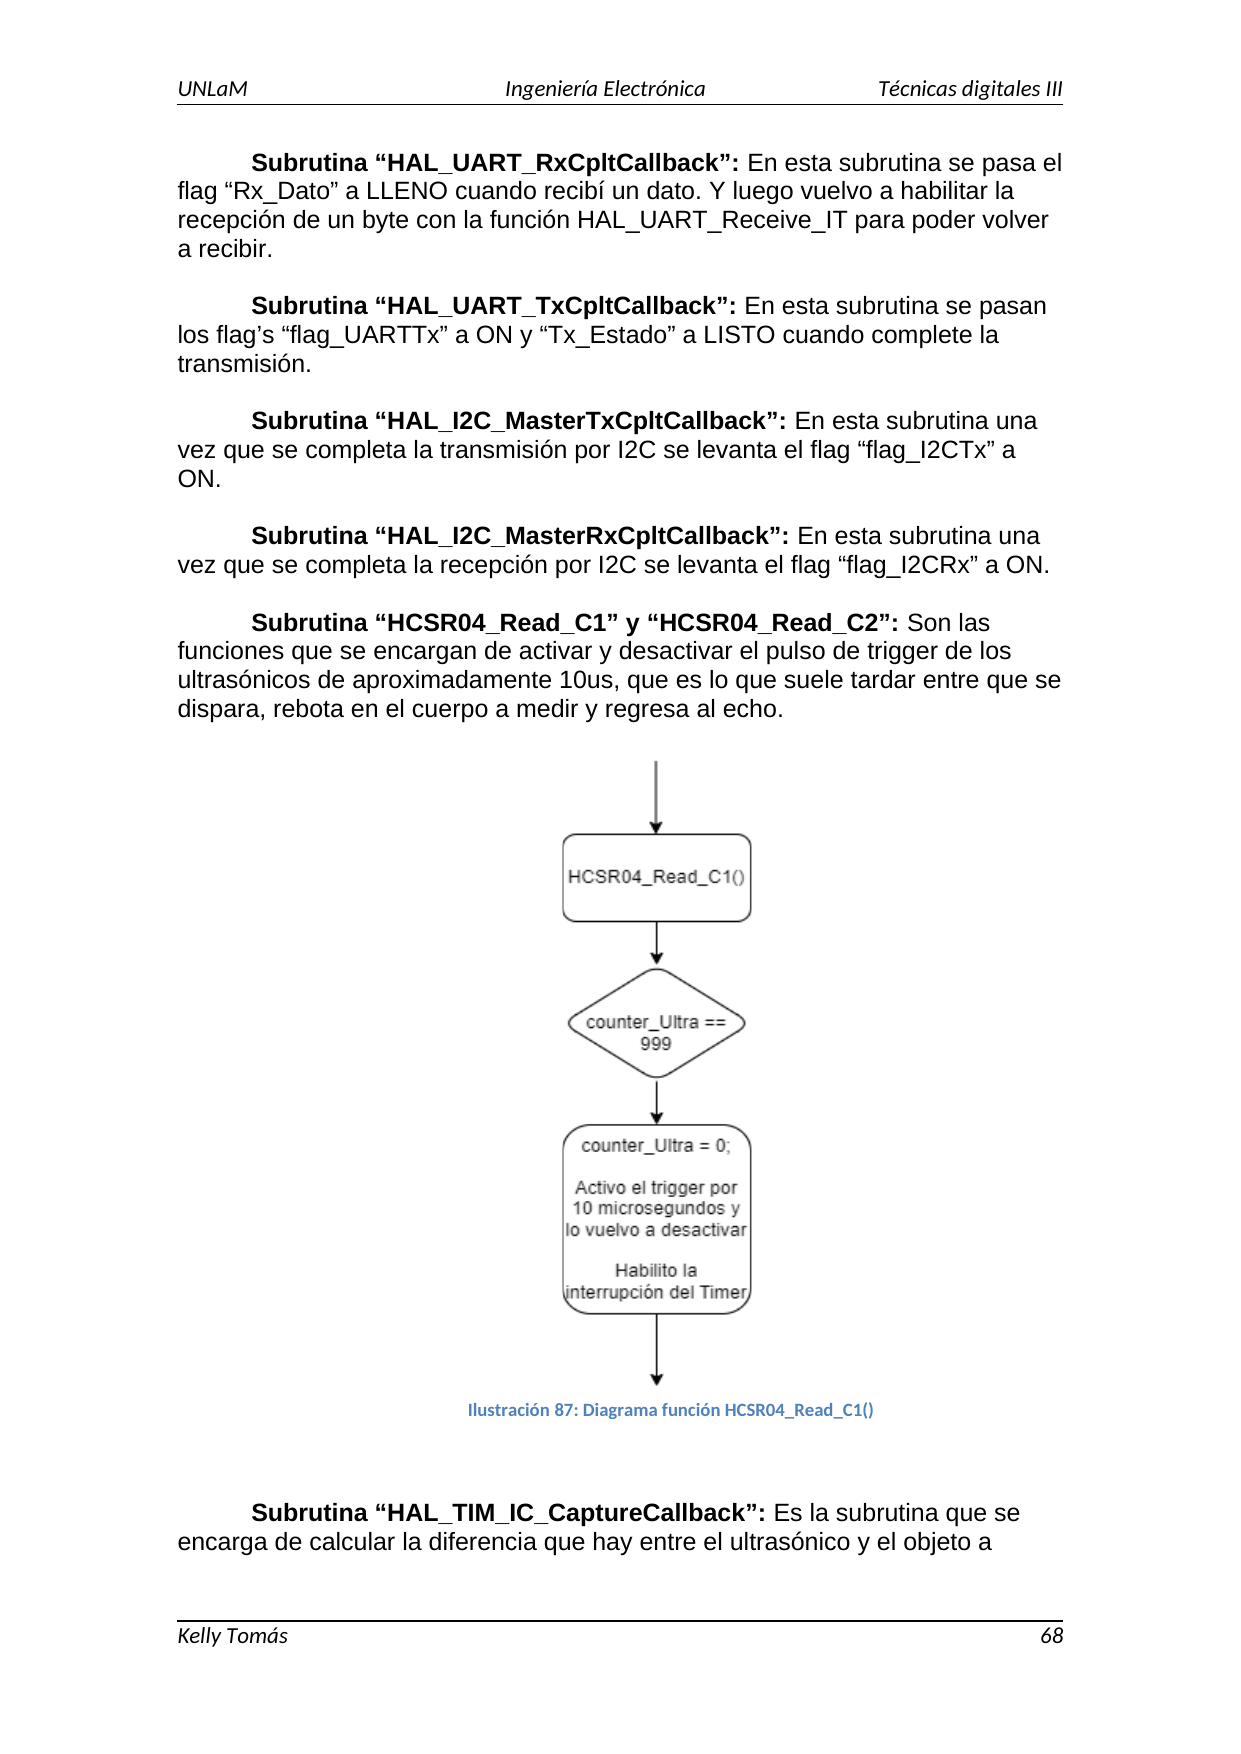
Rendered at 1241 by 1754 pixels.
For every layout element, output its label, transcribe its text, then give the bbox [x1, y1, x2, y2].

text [177, 1498, 1063, 1555]
text Subrutina “HAL_UART_RxCpltCallback”: En esta subrutina se pasa el flag “Rx_Dato” a LLENO cuando recibí un dato. Y luego vuelvo a habilitar la recepción de un byte con la función HAL_UART_Receive_IT para poder volver a recibir. [177, 148, 1063, 263]
picture [562, 751, 752, 1399]
text Subrutina “HCSR04_Read_C1” y “HCSR04_Read_C2”: Son las funciones que se encargan de activar y desactivar el pulso de trigger de los ultrasónicos de aproximadamente 10us, que es lo que suele tardar entre que se dispara, rebota en el cuerpo a medir y regresa al echo. [177, 608, 1063, 723]
text Subrutina “HAL_I2C_MasterTxCpltCallback”: En esta subrutina una vez que se completa la transmisión por I2C se levanta el flag “flag_I2CTx” a ON. [177, 406, 1063, 493]
text Subrutina “HAL_UART_TxCpltCallback”: En esta subrutina se pasan los flag’s “flag_UARTTx” a ON y “Tx_Estado” a LISTO cuando complete la transmisión. [177, 291, 1063, 378]
text Subrutina “HAL_I2C_MasterRxCpltCallback”: En esta subrutina una vez que se completa la recepción por I2C se levanta el flag “flag_I2CRx” a ON. [177, 521, 1063, 579]
